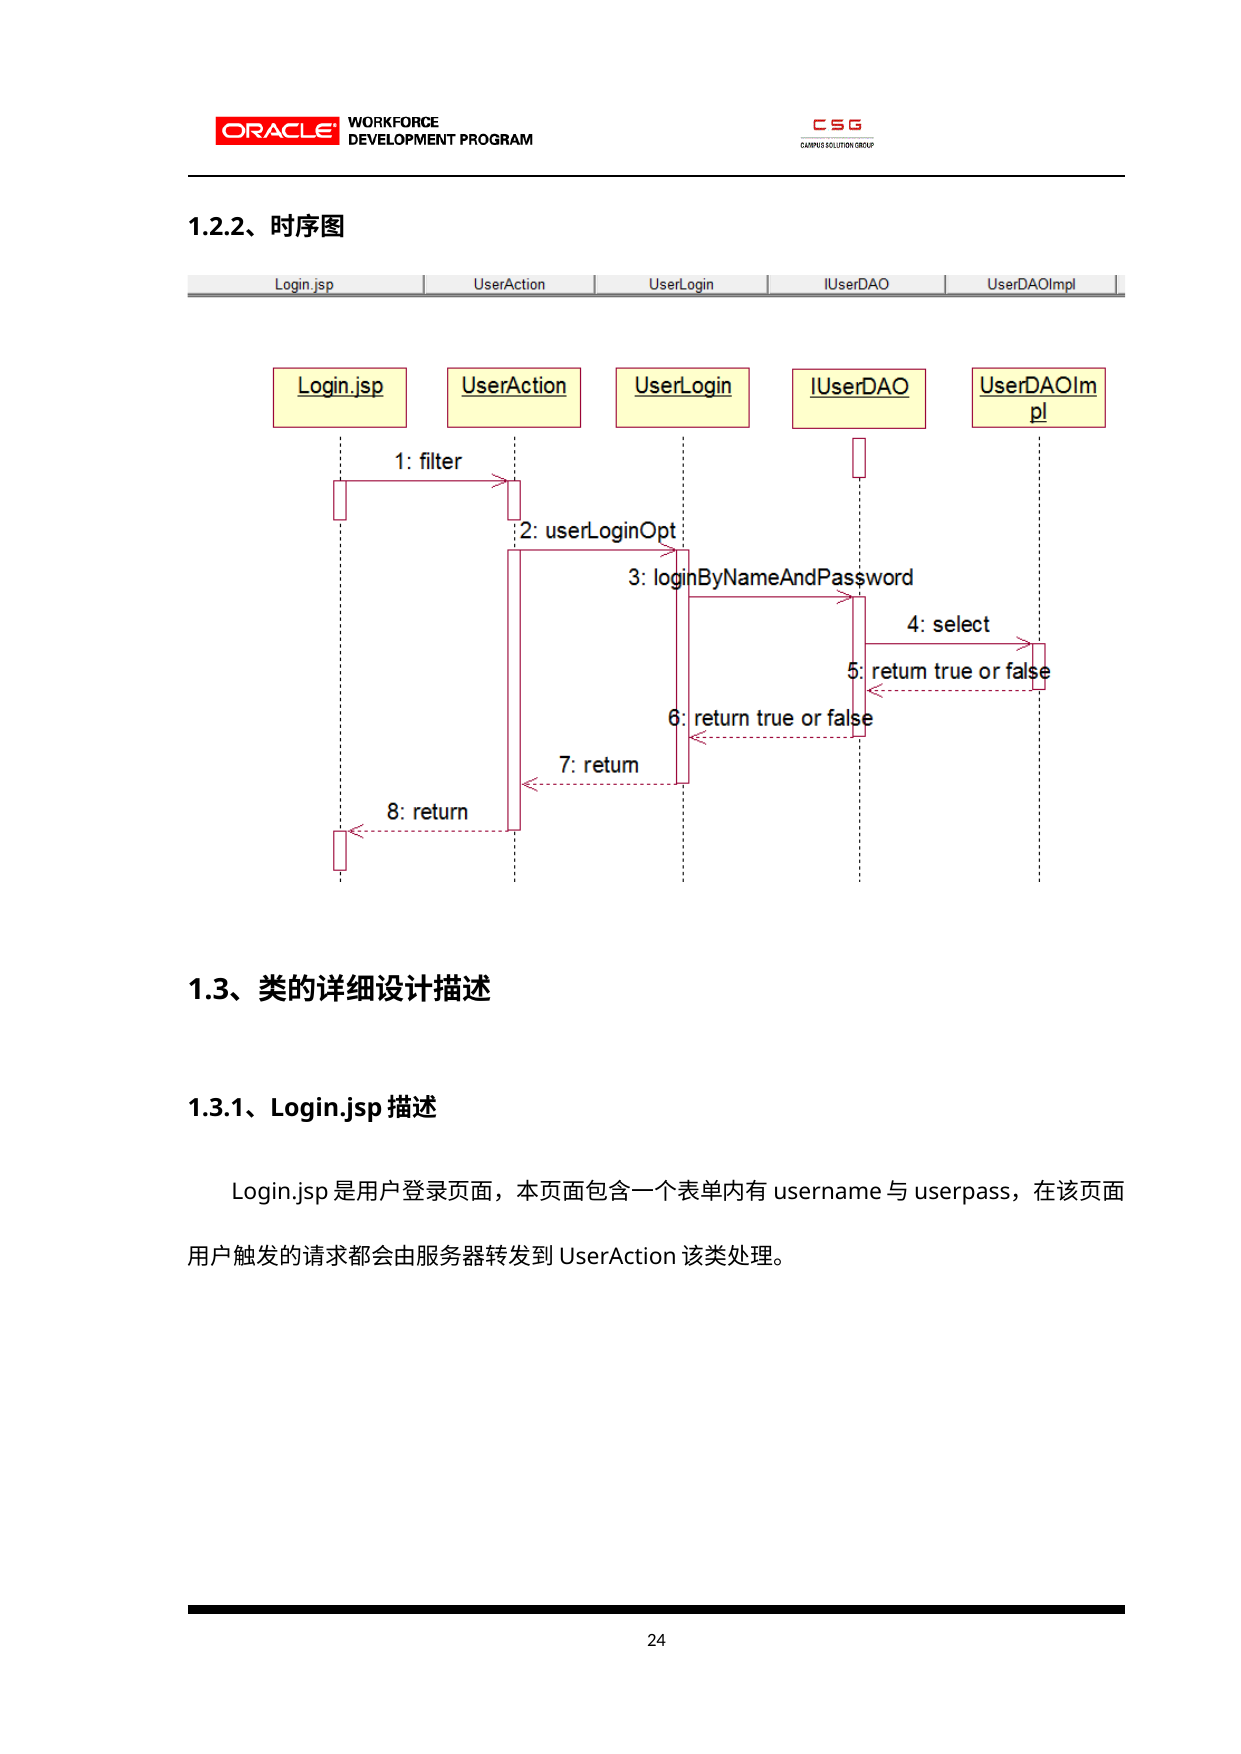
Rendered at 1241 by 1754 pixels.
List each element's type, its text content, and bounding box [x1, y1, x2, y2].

picture [187, 275, 1125, 882]
subtitle 1.2.2、时序图 [187, 192, 1125, 257]
subtitle 1.3.1、Login.jsp描述 [187, 1073, 1125, 1138]
subtitle 1.3、类的详细设计描述 [187, 954, 1125, 1019]
picture [789, 99, 888, 173]
text Login.jsp是用户登录页面，本页面包含一个表单内有username与userpass，在该页面用户触发的请求都会由服务器转发到UserAction该类处理。 [187, 1157, 1125, 1287]
picture [187, 88, 560, 173]
